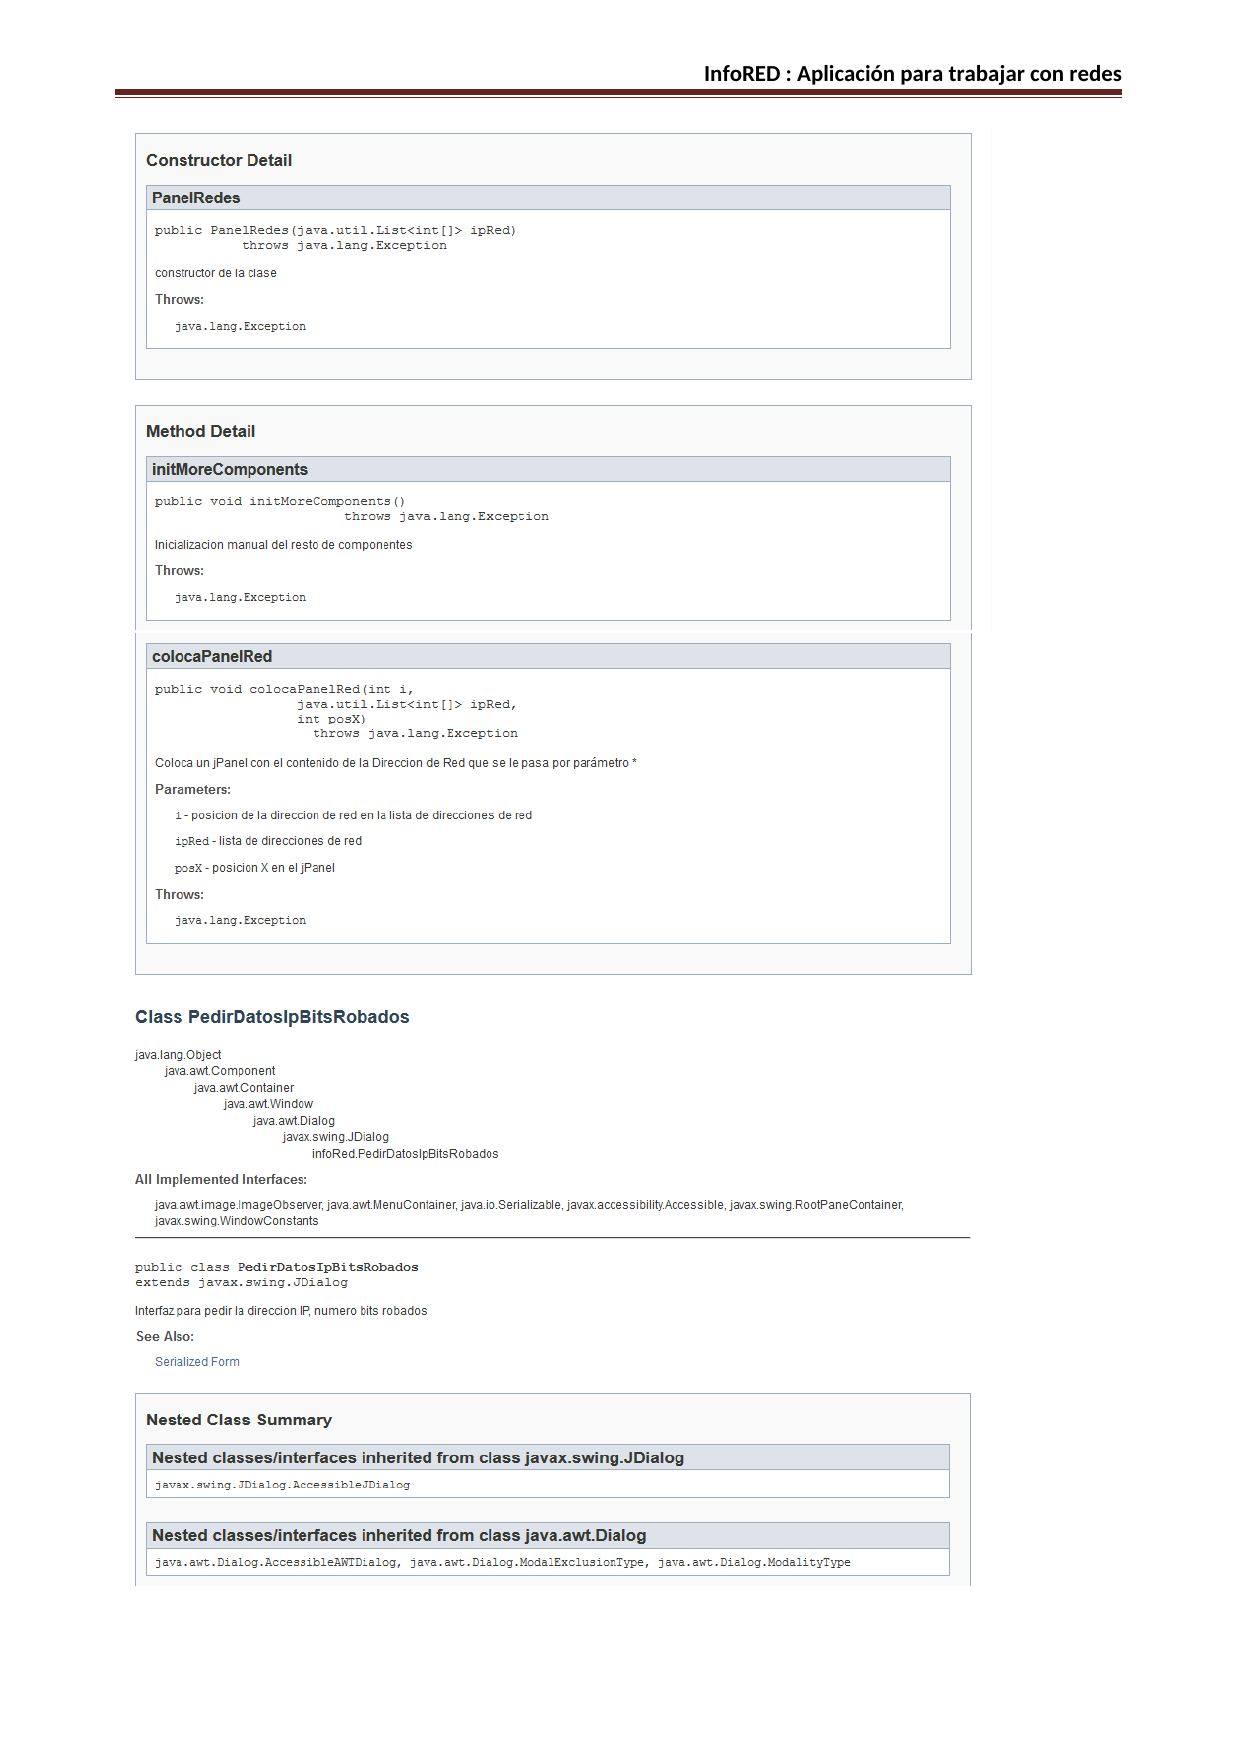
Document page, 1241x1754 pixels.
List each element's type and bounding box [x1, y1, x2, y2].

picture [115, 126, 992, 630]
picture [115, 633, 991, 994]
picture [115, 997, 989, 1586]
